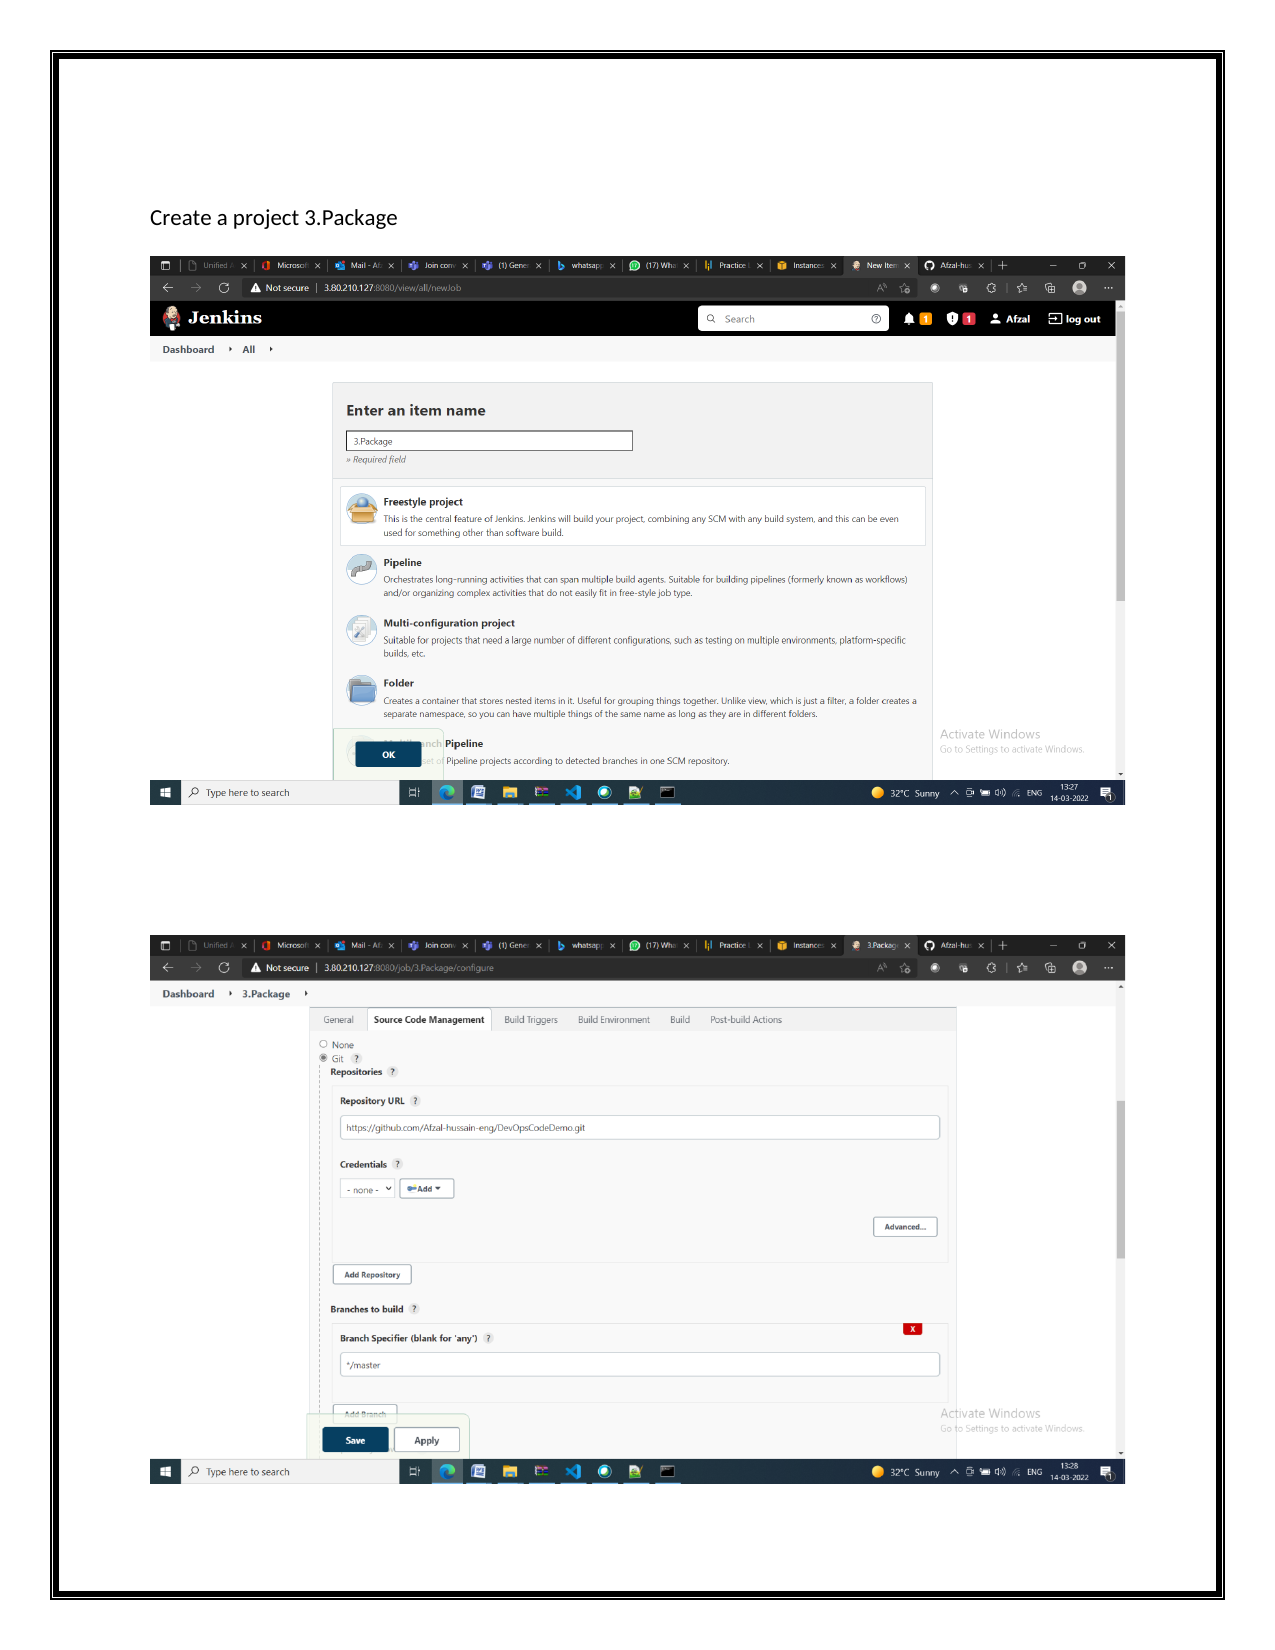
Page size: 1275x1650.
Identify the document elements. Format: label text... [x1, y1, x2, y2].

picture [150, 935, 1125, 1484]
picture [150, 256, 1125, 805]
text Create a project 3.Package [150, 203, 1125, 231]
